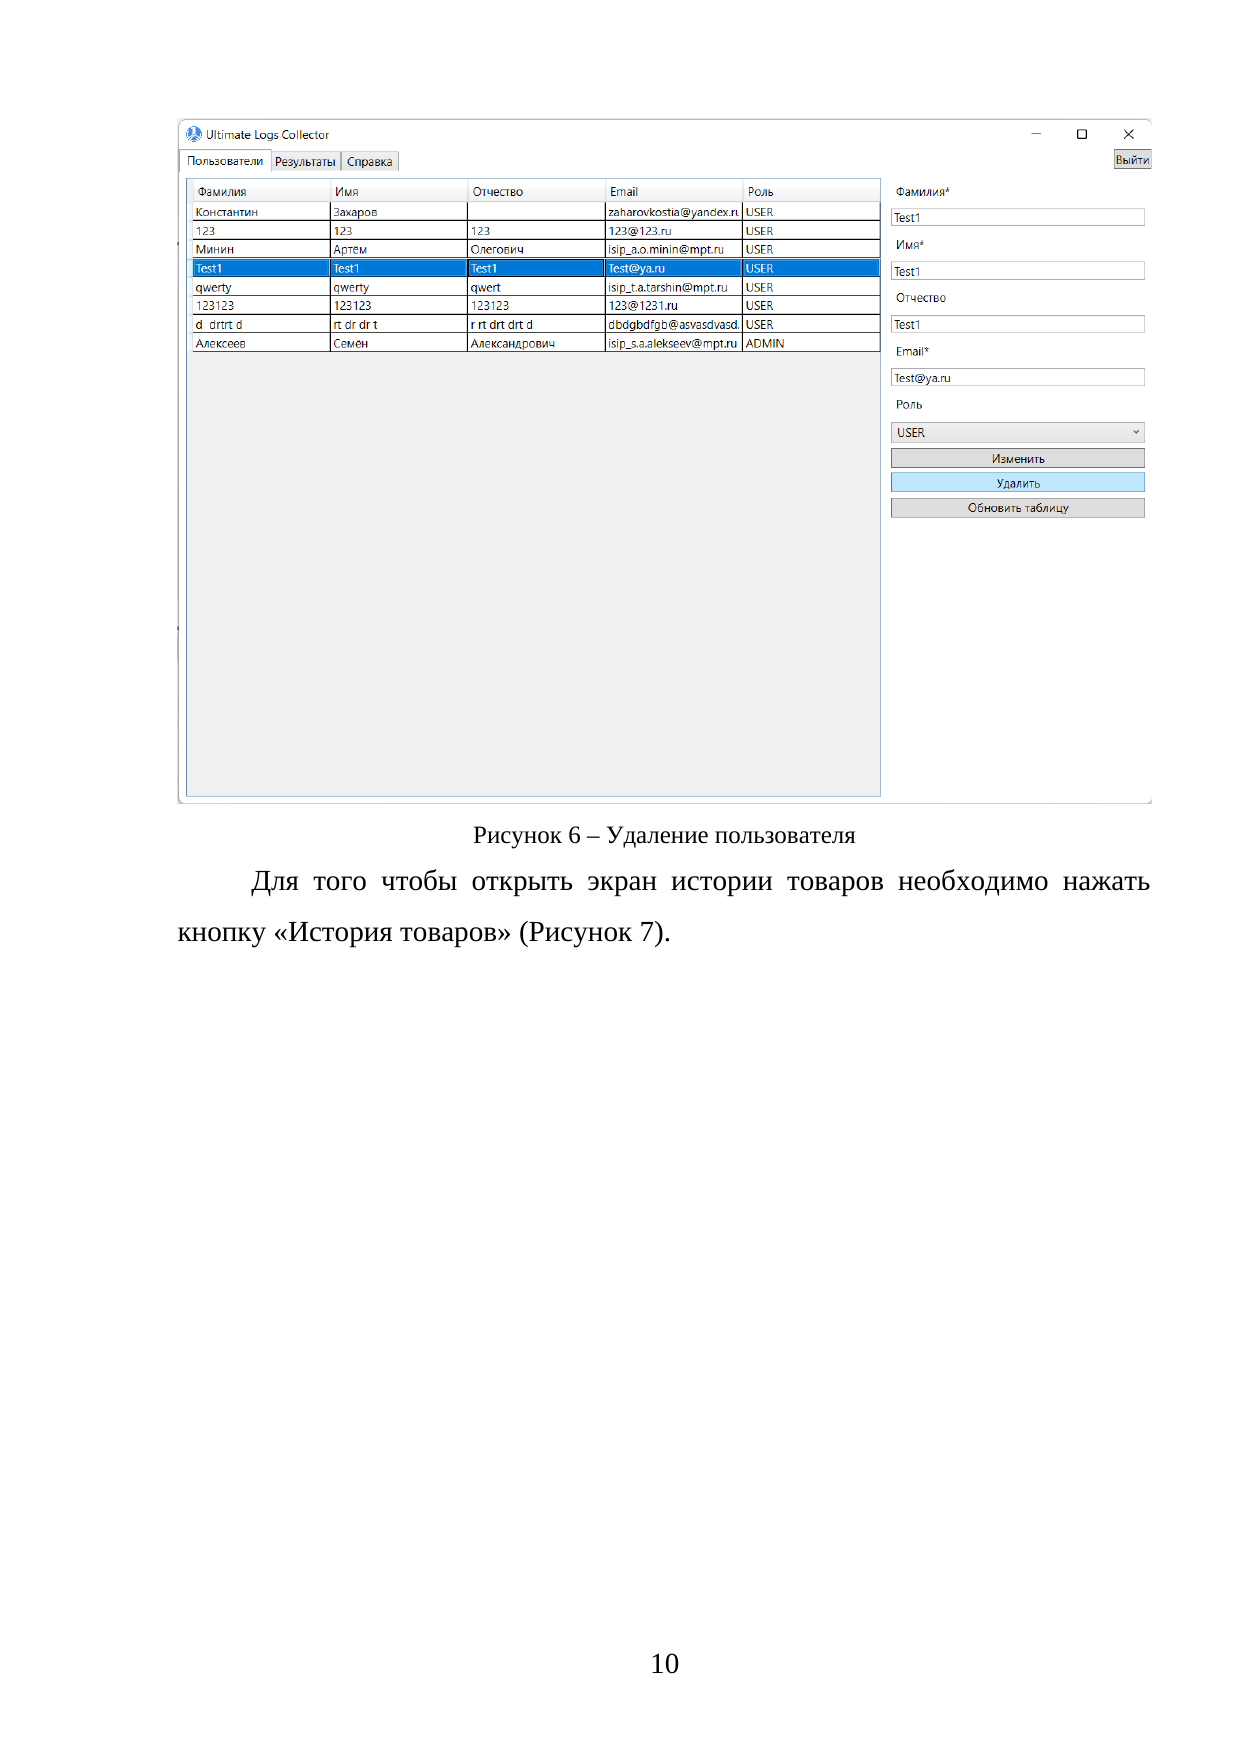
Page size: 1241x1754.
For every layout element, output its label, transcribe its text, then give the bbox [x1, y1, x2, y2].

picture [177, 118, 1152, 804]
text Для того чтобы открыть экран истории товаров необходимо нажать кнопку «История товаров» (Рисунок 7). [177, 863, 1152, 947]
